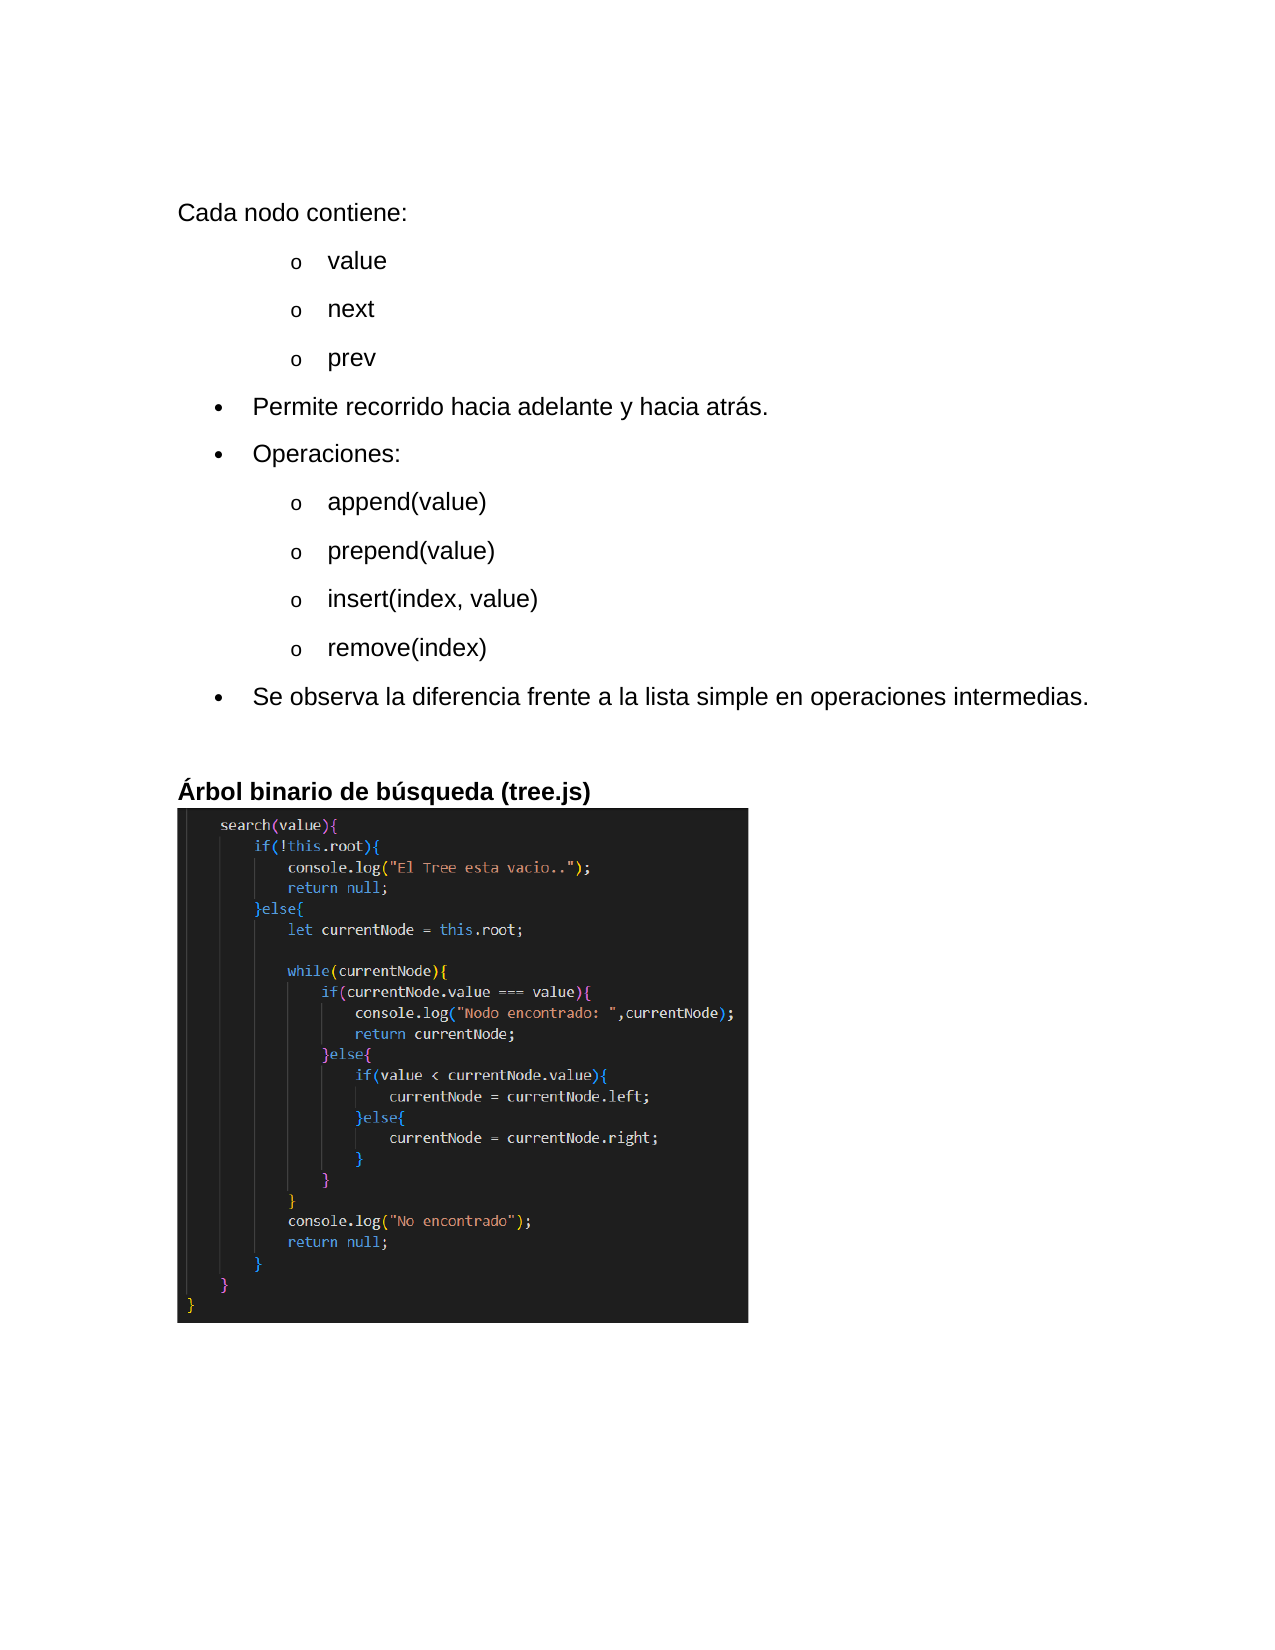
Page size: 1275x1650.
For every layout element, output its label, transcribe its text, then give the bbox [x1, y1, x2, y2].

text Cada nodo contiene: [177, 198, 1098, 227]
picture [177, 808, 749, 1323]
list remove(index) [290, 633, 1098, 663]
list Operaciones: [215, 439, 1098, 468]
list Permite recorrido hacia adelante y hacia atrás. [215, 392, 1098, 420]
list Se observa la diferencia frente a la lista simple en operaciones intermedias. [215, 682, 1098, 710]
list prev [290, 343, 1098, 373]
list append(value) [290, 487, 1098, 517]
list value [290, 246, 1098, 275]
list insert(index, value) [290, 584, 1098, 614]
list next [290, 294, 1098, 324]
list prepend(value) [290, 536, 1098, 565]
